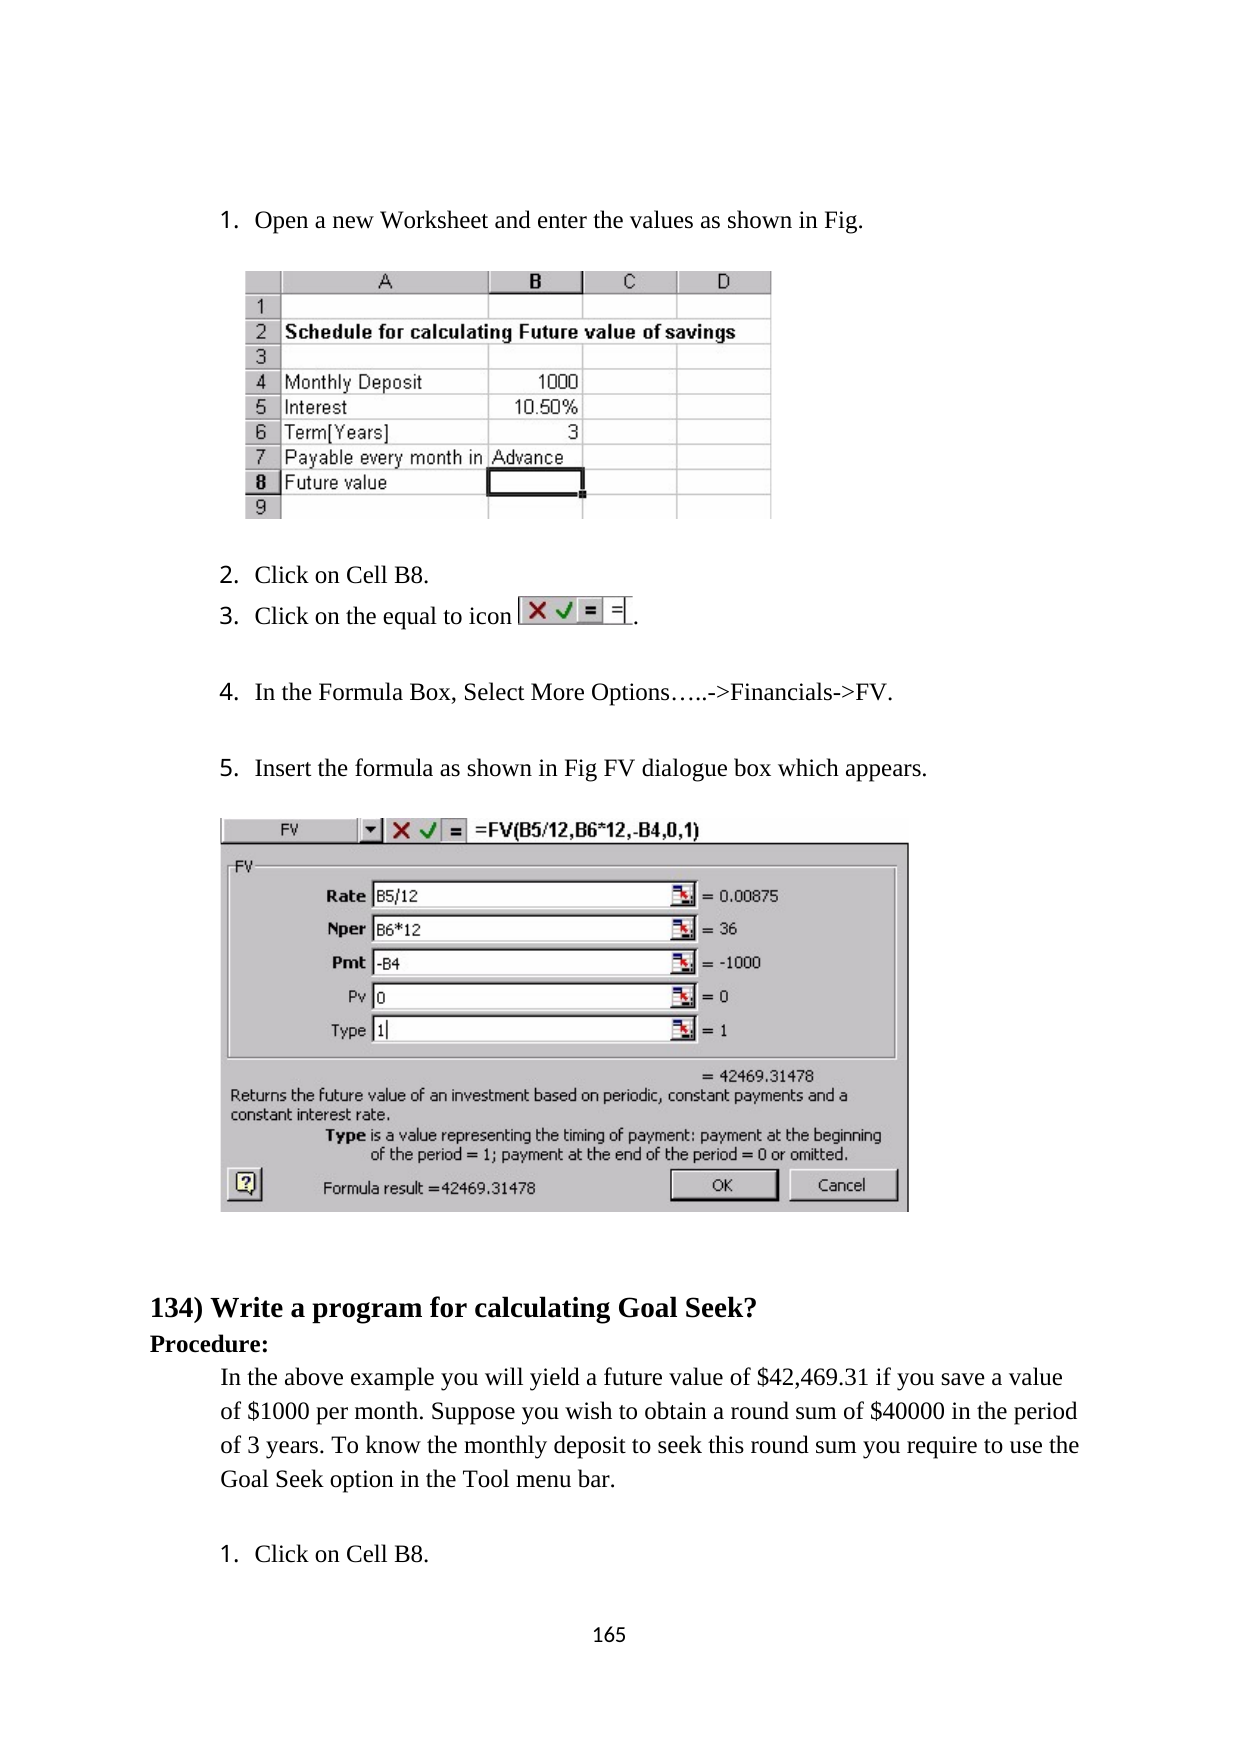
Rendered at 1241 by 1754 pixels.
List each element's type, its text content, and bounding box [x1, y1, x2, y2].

list Click on Cell B8. [219, 1536, 1079, 1569]
picture [220, 818, 909, 1212]
list In the Formula Box, Select More Options…..->Financials->FV. [219, 675, 1079, 707]
text Procedure: [149, 1329, 1090, 1357]
picture [245, 271, 772, 519]
picture [518, 596, 633, 625]
text In the above example you will yield a future value of $42,469.31 if you save a value of $1000 per month. Suppose you wish to obtain a round sum of $40000 in the period of 3 years. To know the monthly deposit to seek this round sum you require to use the Goal Seek option in the Tool menu bar. [220, 1362, 1082, 1493]
list Insert the formula as shown in Fig FV dialogue box which appears. [219, 751, 1079, 783]
list Open a new Worksheet and enter the values as shown in Fig. [219, 203, 1079, 236]
list Click on the equal to icon . [219, 597, 1079, 632]
text 134) Write a program for calculating Goal Seek? [149, 1290, 1090, 1324]
list Click on Cell B8. [219, 558, 1079, 591]
